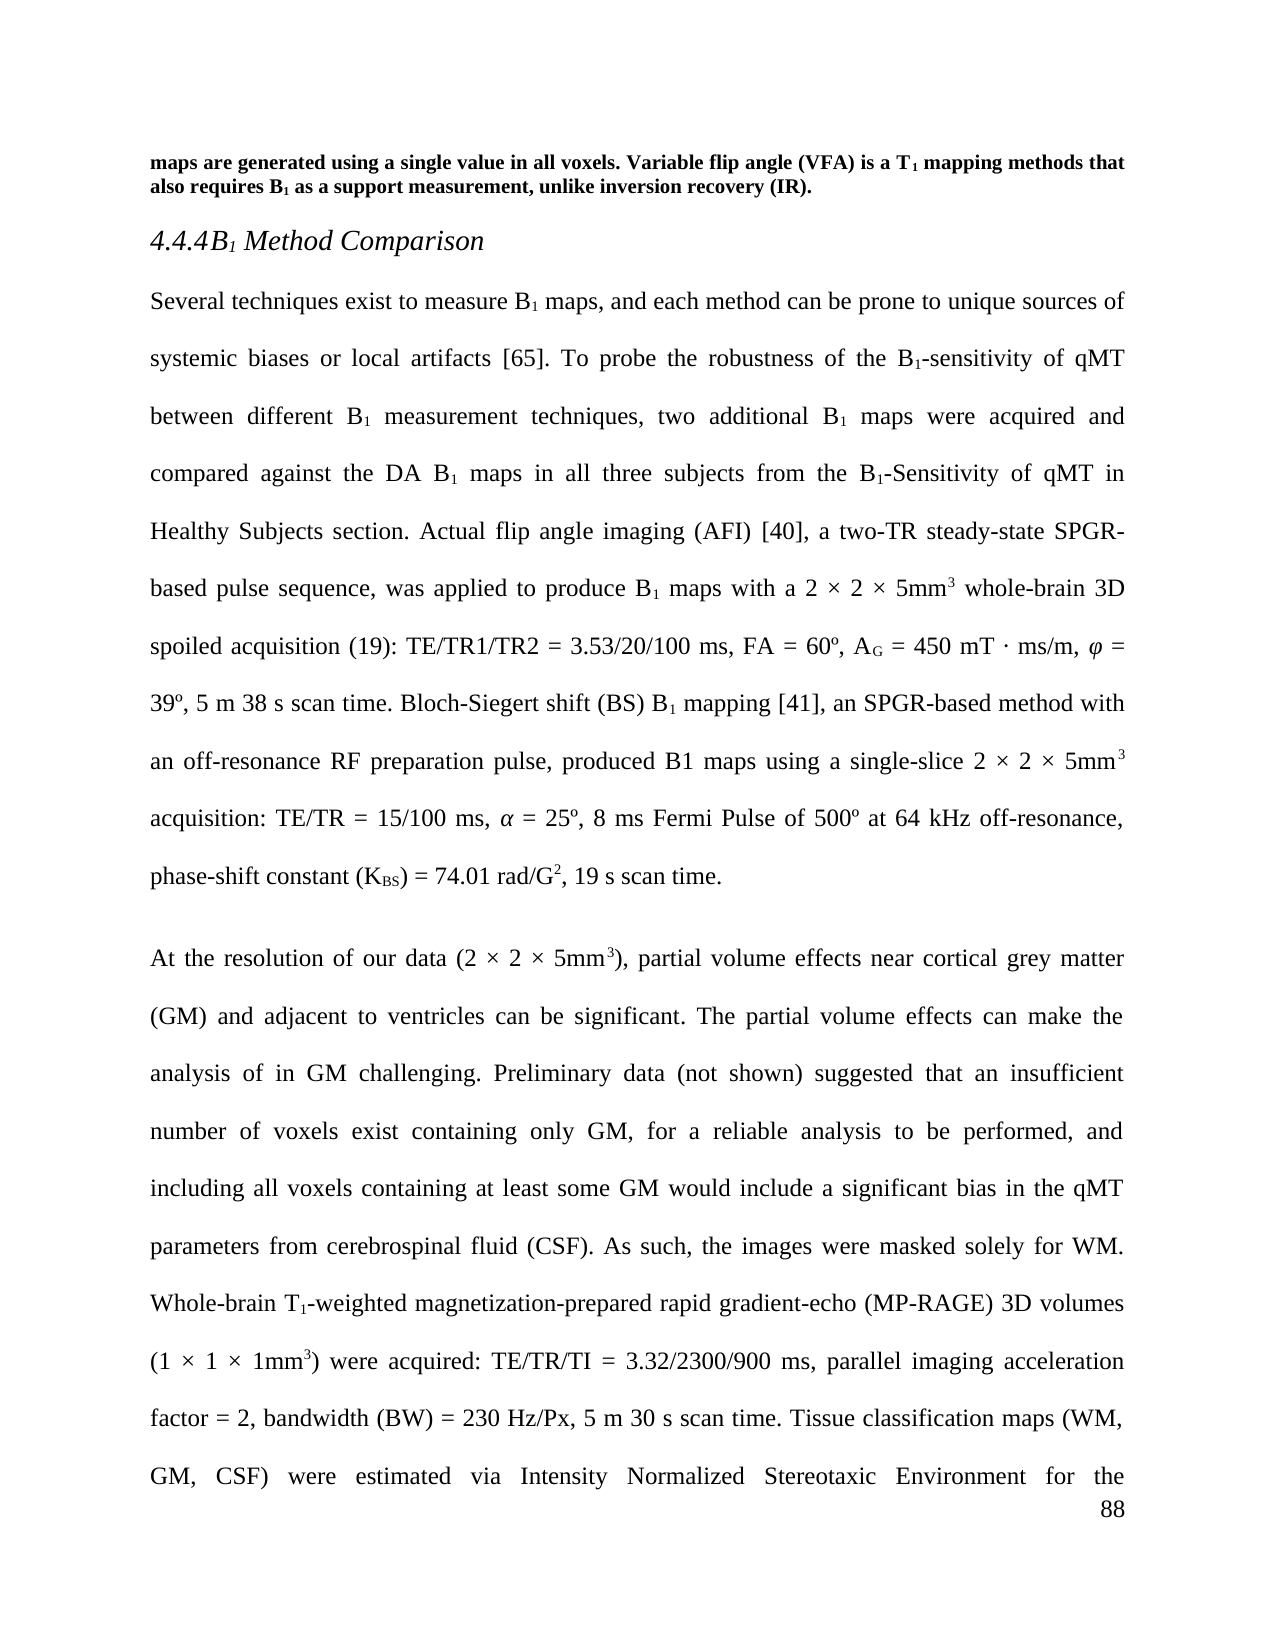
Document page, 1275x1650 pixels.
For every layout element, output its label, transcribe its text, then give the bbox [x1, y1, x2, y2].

subtitle B1 Method Comparison [150, 223, 1125, 257]
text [150, 943, 1125, 1490]
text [150, 150, 1125, 198]
text Several techniques exist to measure B1 maps, and each method can be prone to unique sources of systemic biases or local artifacts [65]. To probe the robustness of the B1-sensitivity of qMT between different B1 measurement techniques, two additional B1 maps were acquired and compared against the DA B1 maps in all three subjects from the B1-Sensitivity of qMT in Healthy Subjects section. Actual flip angle imaging (AFI) [40], a two-TR steady-state SPGR-based pulse sequence, was applied to produce B1 maps with a 2 × 2 × 5mm3 whole-brain 3D spoiled acquisition (19): TE/TR1/TR2 = 3.53/20/100 ms, FA = 60º, AG = 450 mT ∙ ms/m, φ = 39º, 5 m 38 s scan time. Bloch-Siegert shift (BS) B1 mapping [41], an SPGR-based method with an off-resonance RF preparation pulse, produced B1 maps using a single-slice 2 × 2 × 5mm3 acquisition: TE/TR = 15/100 ms, α = 25º, 8 ms Fermi Pulse of 500º at 64 kHz off-resonance, phase-shift constant (KBS) = 74.01 rad/G2, 19 s scan time. [150, 286, 1125, 890]
